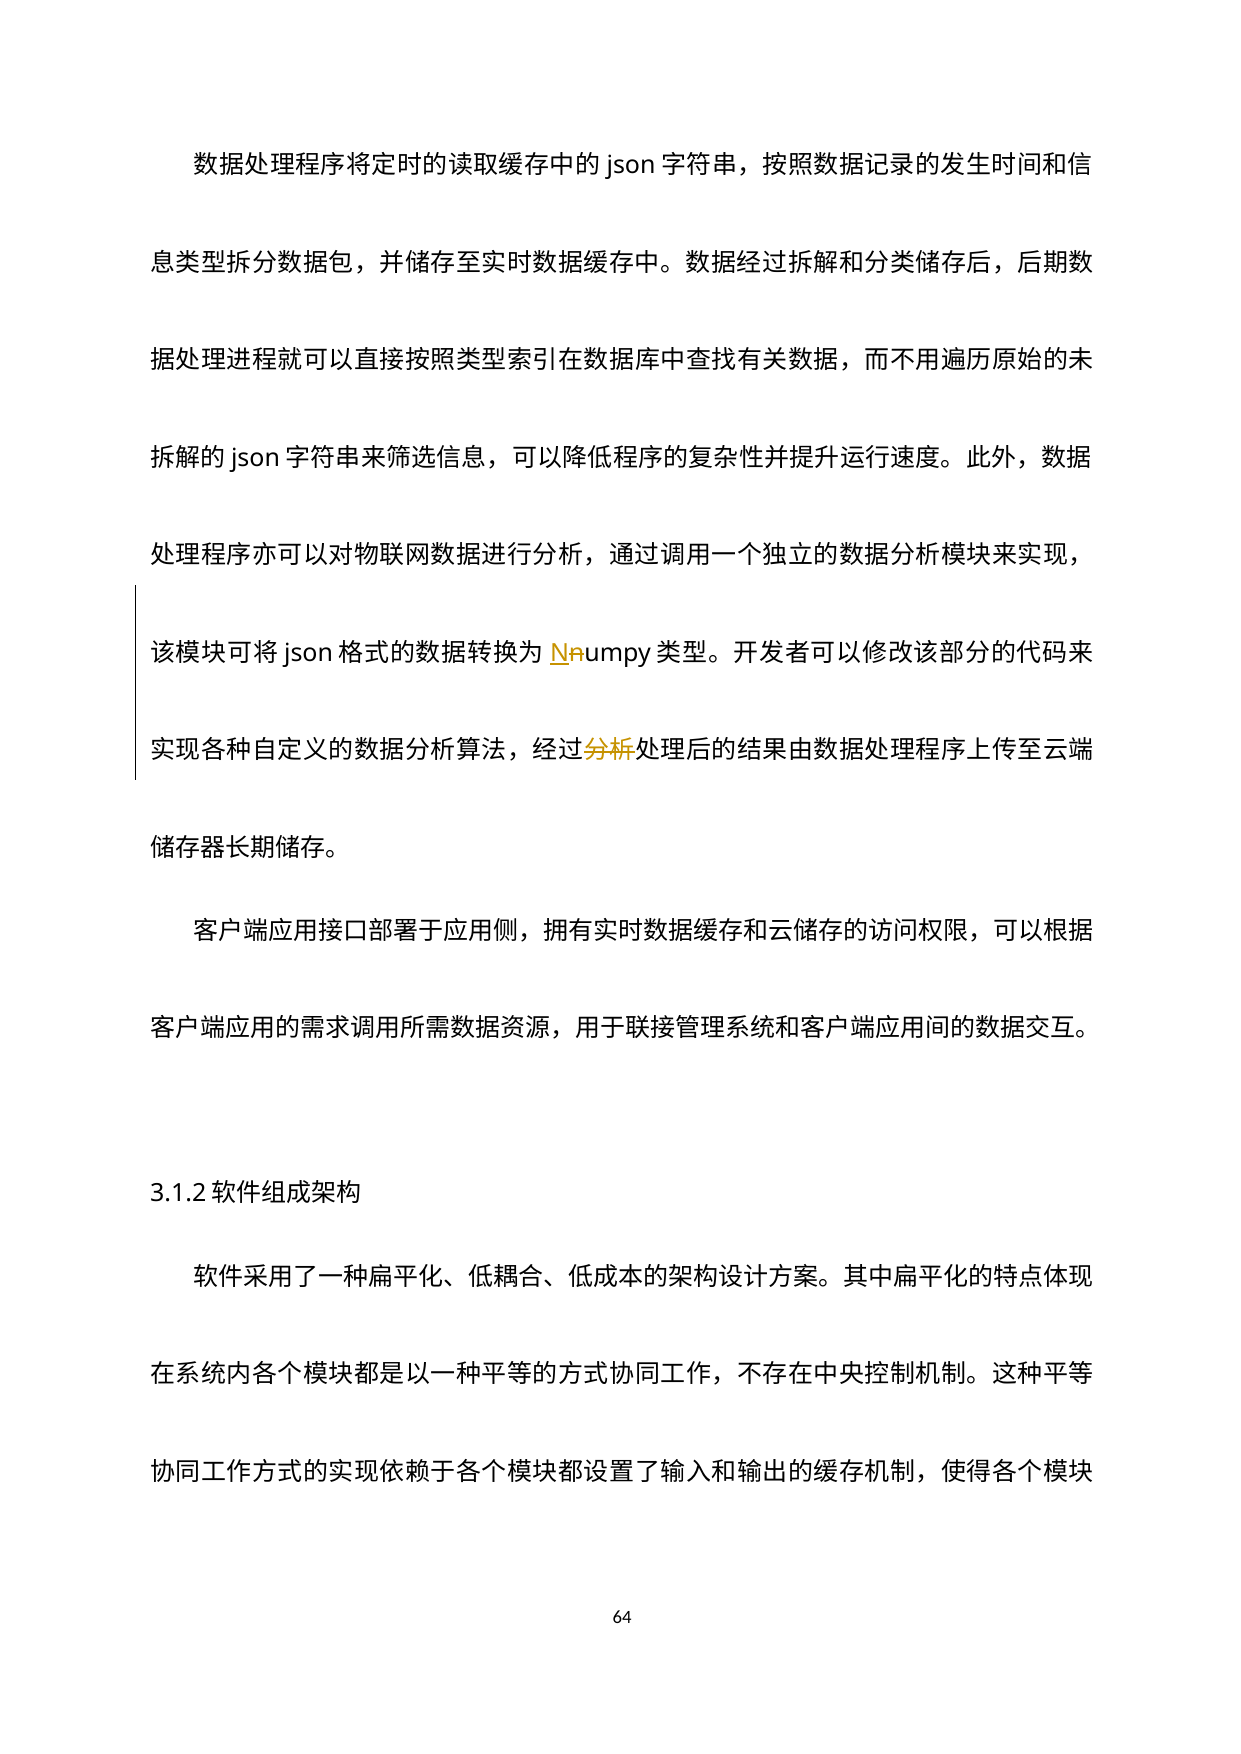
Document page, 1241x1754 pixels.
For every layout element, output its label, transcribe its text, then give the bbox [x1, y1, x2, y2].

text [150, 1242, 1094, 1502]
text 3.1.2软件组成架构 [150, 1158, 1094, 1223]
text 数据处理程序将定时的读取缓存中的json字符串，按照数据记录的发生时间和信息类型拆分数据包，并储存至实时数据缓存中。数据经过拆解和分类储存后，后期数据处理进程就可以直接按照类型索引在数据库中查找有关数据，而不用遍历原始的未拆解的json字符串来筛选信息，可以降低程序的复杂性并提升运行速度。此外，数据处理程序亦可以对物联网数据进行分析，通过调用一个独立的数据分析模块来实现，该模块可将json格式的数据转换为umpy类型。开发者可以修改该部分的代码来实现各种自定义的数据分析算法，经过处理后的结果由数据处理程序上传至云端储存器长期储存。 [150, 130, 1094, 878]
text 客户端应用接口部署于应用侧，拥有实时数据缓存和云储存的访问权限，可以根据客户端应用的需求调用所需数据资源，用于联接管理系统和客户端应用间的数据交互。 [150, 896, 1094, 1058]
